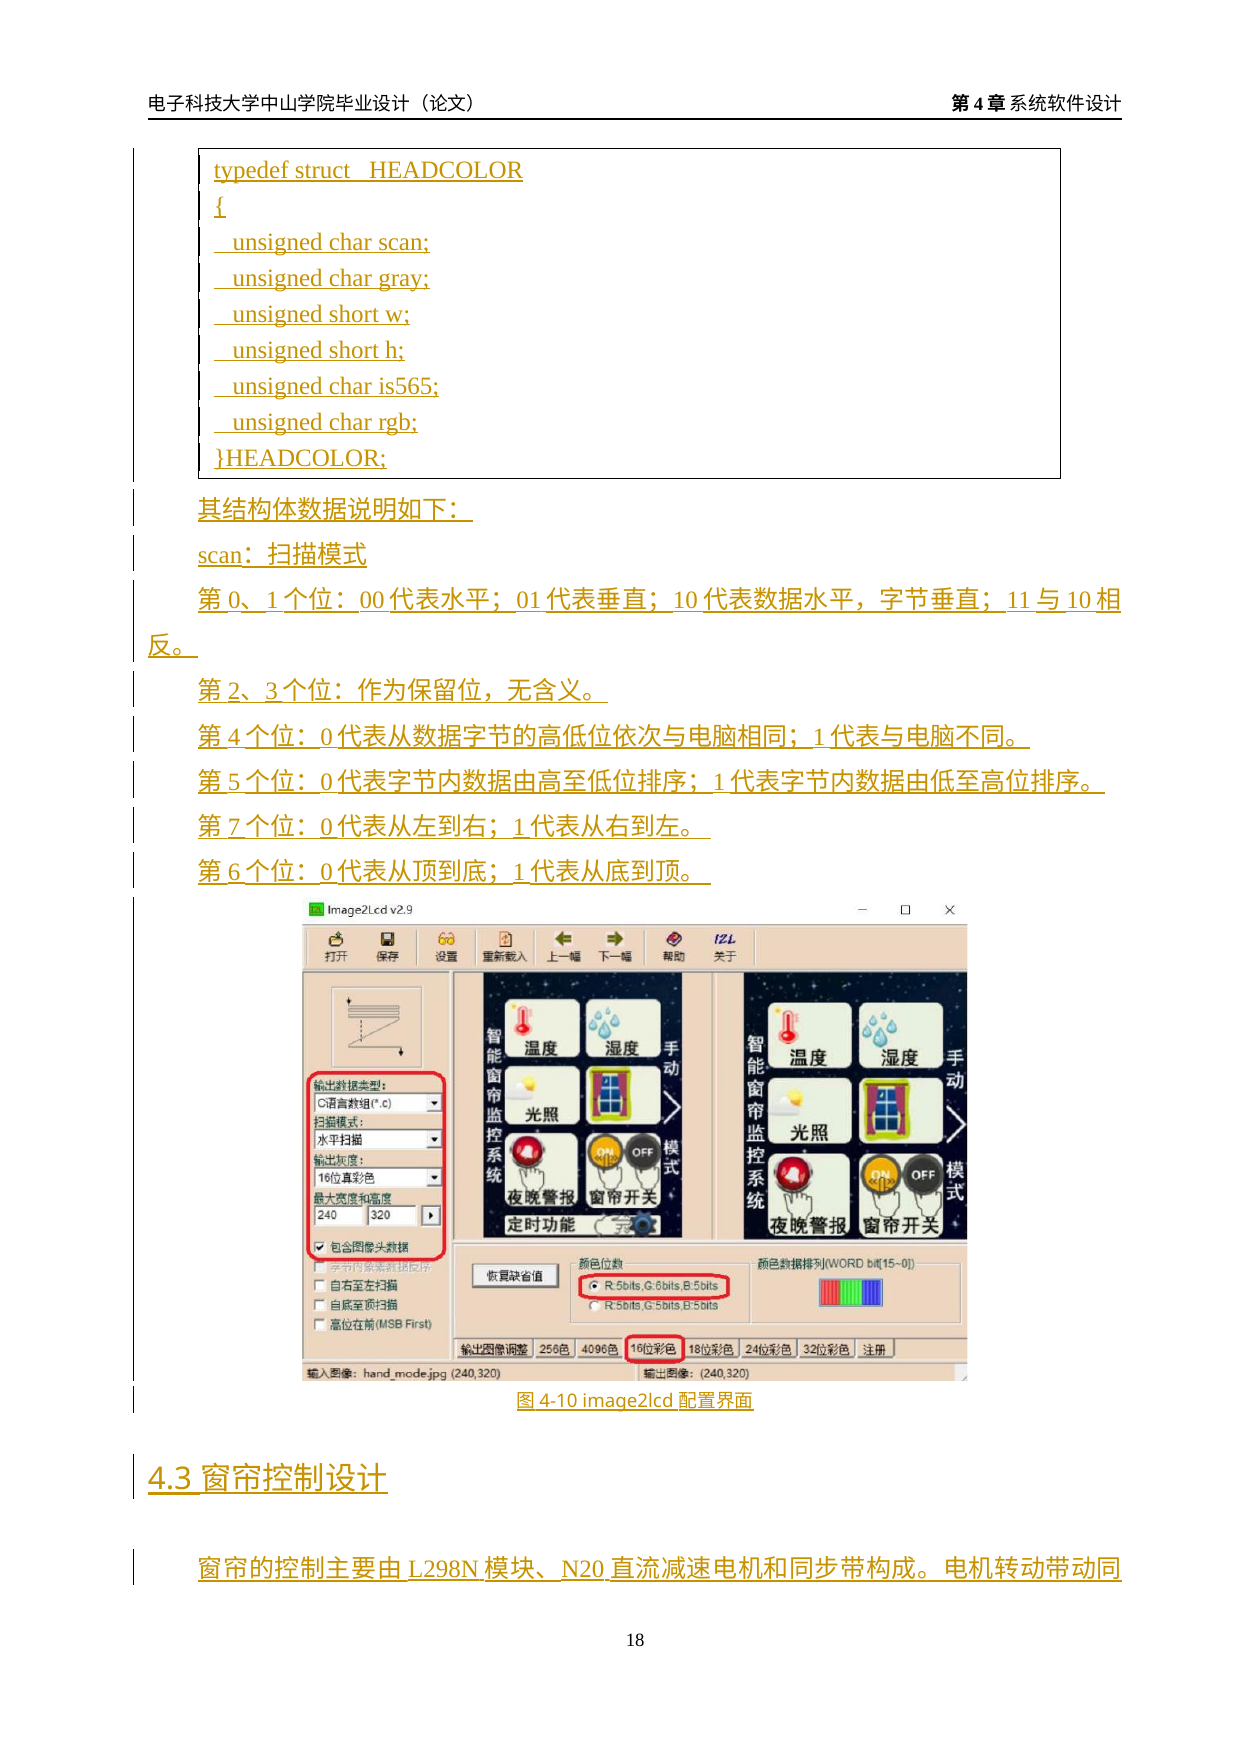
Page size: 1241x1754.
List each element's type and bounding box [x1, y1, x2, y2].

picture [302, 897, 968, 1381]
